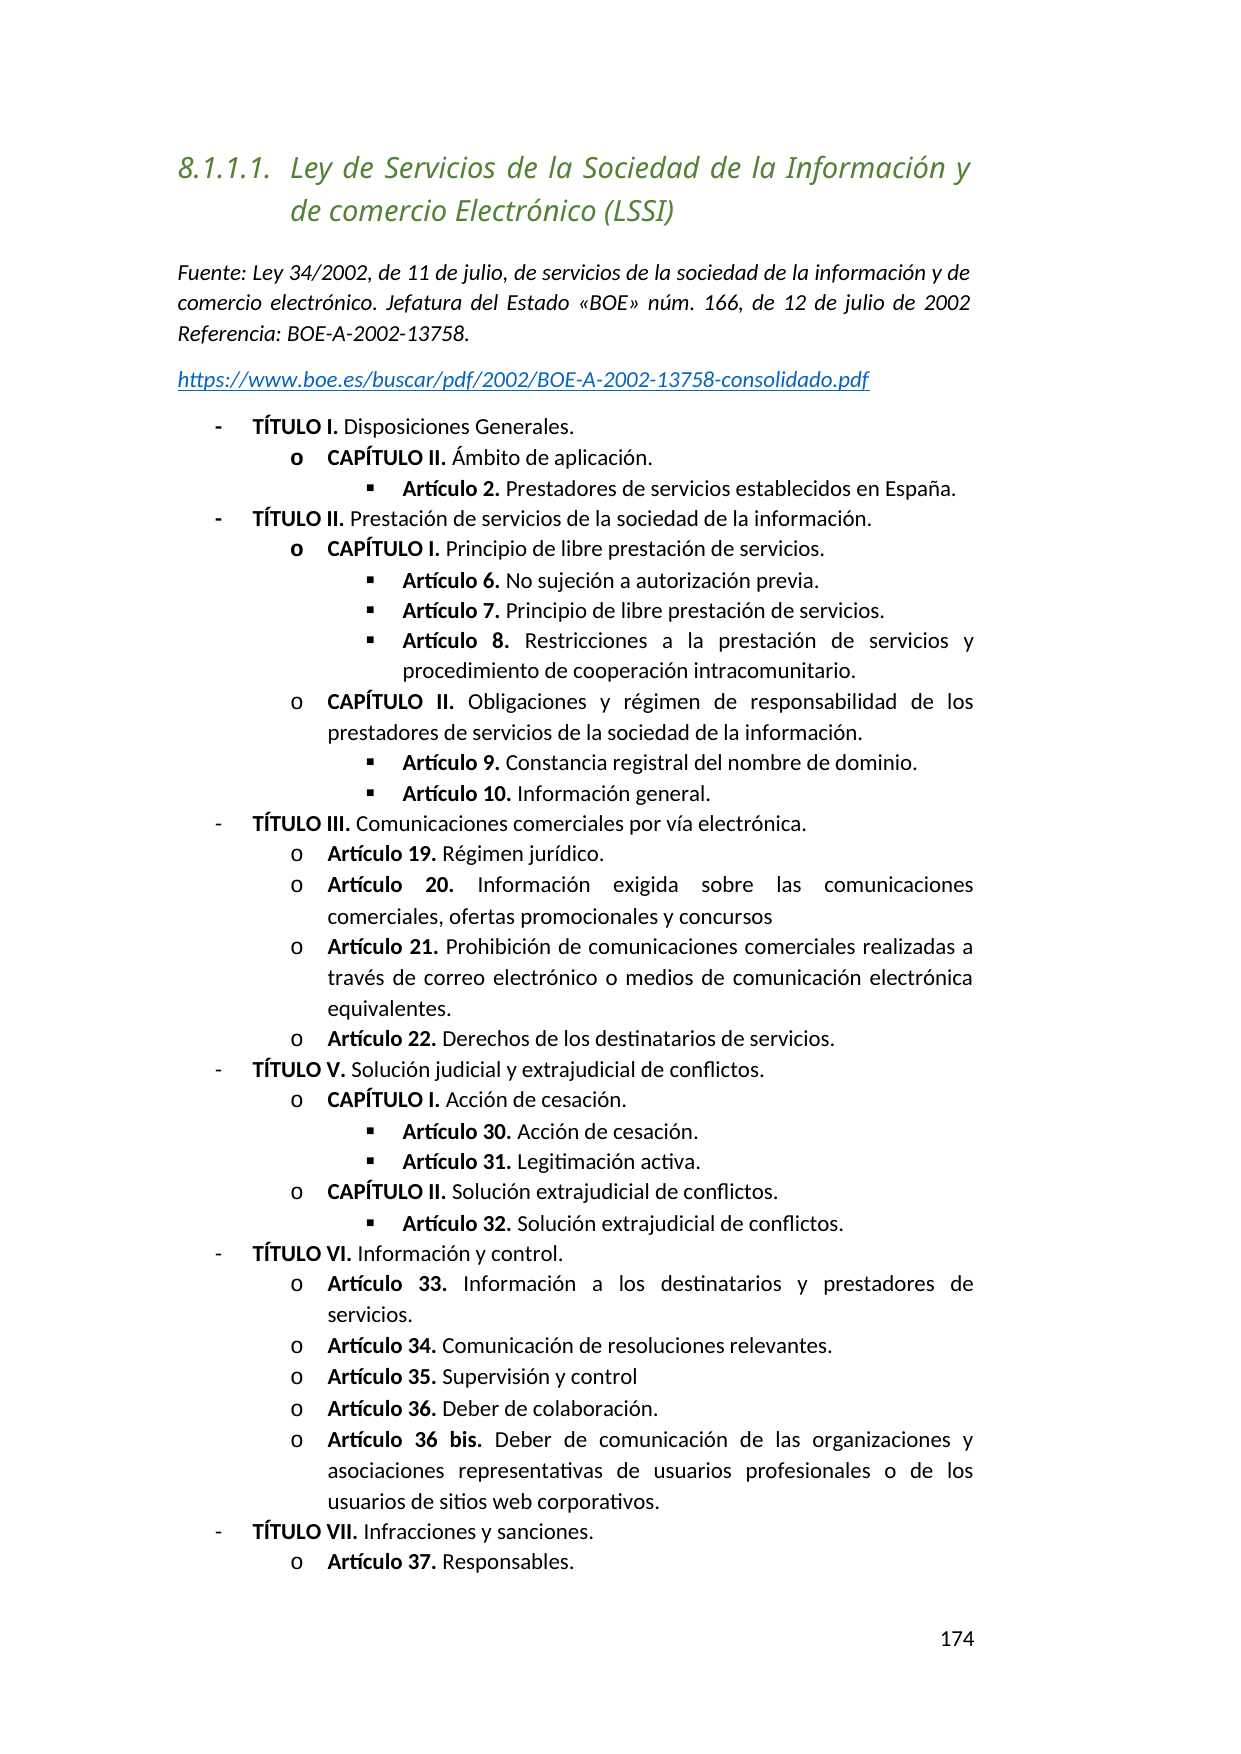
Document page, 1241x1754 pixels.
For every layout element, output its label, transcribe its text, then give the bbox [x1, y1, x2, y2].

list Artículo 20. Información exigida sobre las comunicaciones comerciales, ofertas promocionales y concursos [290, 871, 974, 930]
list TÍTULO III. Comunicaciones comerciales por vía electrónica. [215, 809, 974, 837]
list CAPÍTULO II. Obligaciones y régimen de responsabilidad de los prestadores de servicios de la sociedad de la información. [290, 687, 974, 746]
list Artículo 19. Régimen jurídico. [290, 839, 974, 868]
list Artículo 6. No sujeción a autorización previa. [365, 566, 974, 594]
list Artículo 21. Prohibición de comunicaciones comerciales realizadas a través de correo electrónico o medios de comunicación electrónica equivalentes. [290, 932, 974, 1022]
list Artículo 36 bis. Deber de comunicación de las organizaciones y asociaciones representativas de usuarios profesionales o de los usuarios de sitios web corporativos. [290, 1425, 974, 1515]
list Artículo 30. Acción de cesación. [365, 1117, 974, 1145]
list Artículo 31. Legitimación activa. [365, 1147, 974, 1175]
list Artículo 9. Constancia registral del nombre de dominio. [365, 748, 974, 776]
subtitle Ley de Servicios de la Sociedad de la Información y de comercio Electrónico (LSSI) [177, 148, 974, 230]
list Artículo 34. Comunicación de resoluciones relevantes. [290, 1331, 974, 1360]
list Artículo 33. Información a los destinatarios y prestadores de servicios. [290, 1269, 974, 1329]
list Artículo 8. Restricciones a la prestación de servicios y procedimiento de cooperación intracomunitario. [365, 626, 974, 685]
list CAPÍTULO II. Ámbito de aplicación. [290, 443, 974, 472]
list Artículo 37. Responsables. [290, 1547, 974, 1576]
list Artículo 10. Información general. [365, 779, 974, 807]
list CAPÍTULO I. Principio de libre prestación de servicios. [290, 534, 974, 564]
list Artículo 7. Principio de libre prestación de servicios. [365, 596, 974, 624]
list TÍTULO II. Prestación de servicios de la sociedad de la información. [215, 504, 974, 532]
list TÍTULO I. Disposiciones Generales. [215, 412, 974, 441]
list TÍTULO VI. Información y control. [215, 1239, 974, 1267]
list TÍTULO VII. Infracciones y sanciones. [215, 1517, 974, 1545]
list Artículo 2. Prestadores de servicios establecidos en España. [365, 474, 974, 502]
list TÍTULO V. Solución judicial y extrajudicial de conflictos. [215, 1055, 974, 1083]
text Fuente: Ley 34/2002, de 11 de julio, de servicios de la sociedad de la información y de comercio electrónico. Jefatura del Estado «BOE» núm. 166, de 12 de julio de 2002 Referencia: BOE-A-2002-13758. [177, 258, 974, 347]
list Artículo 35. Supervisión y control [290, 1362, 974, 1391]
list Artículo 32. Solución extrajudicial de conflictos. [365, 1209, 974, 1237]
text https://www.boe.es/buscar/pdf/2002/BOE-A-2002-13758-consolidado.pdf [177, 366, 974, 394]
list CAPÍTULO II. Solución extrajudicial de conflictos. [290, 1177, 974, 1207]
list Artículo 36. Deber de colaboración. [290, 1394, 974, 1423]
list Artículo 22. Derechos de los destinatarios de servicios. [290, 1024, 974, 1053]
list CAPÍTULO I. Acción de cesación. [290, 1086, 974, 1115]
